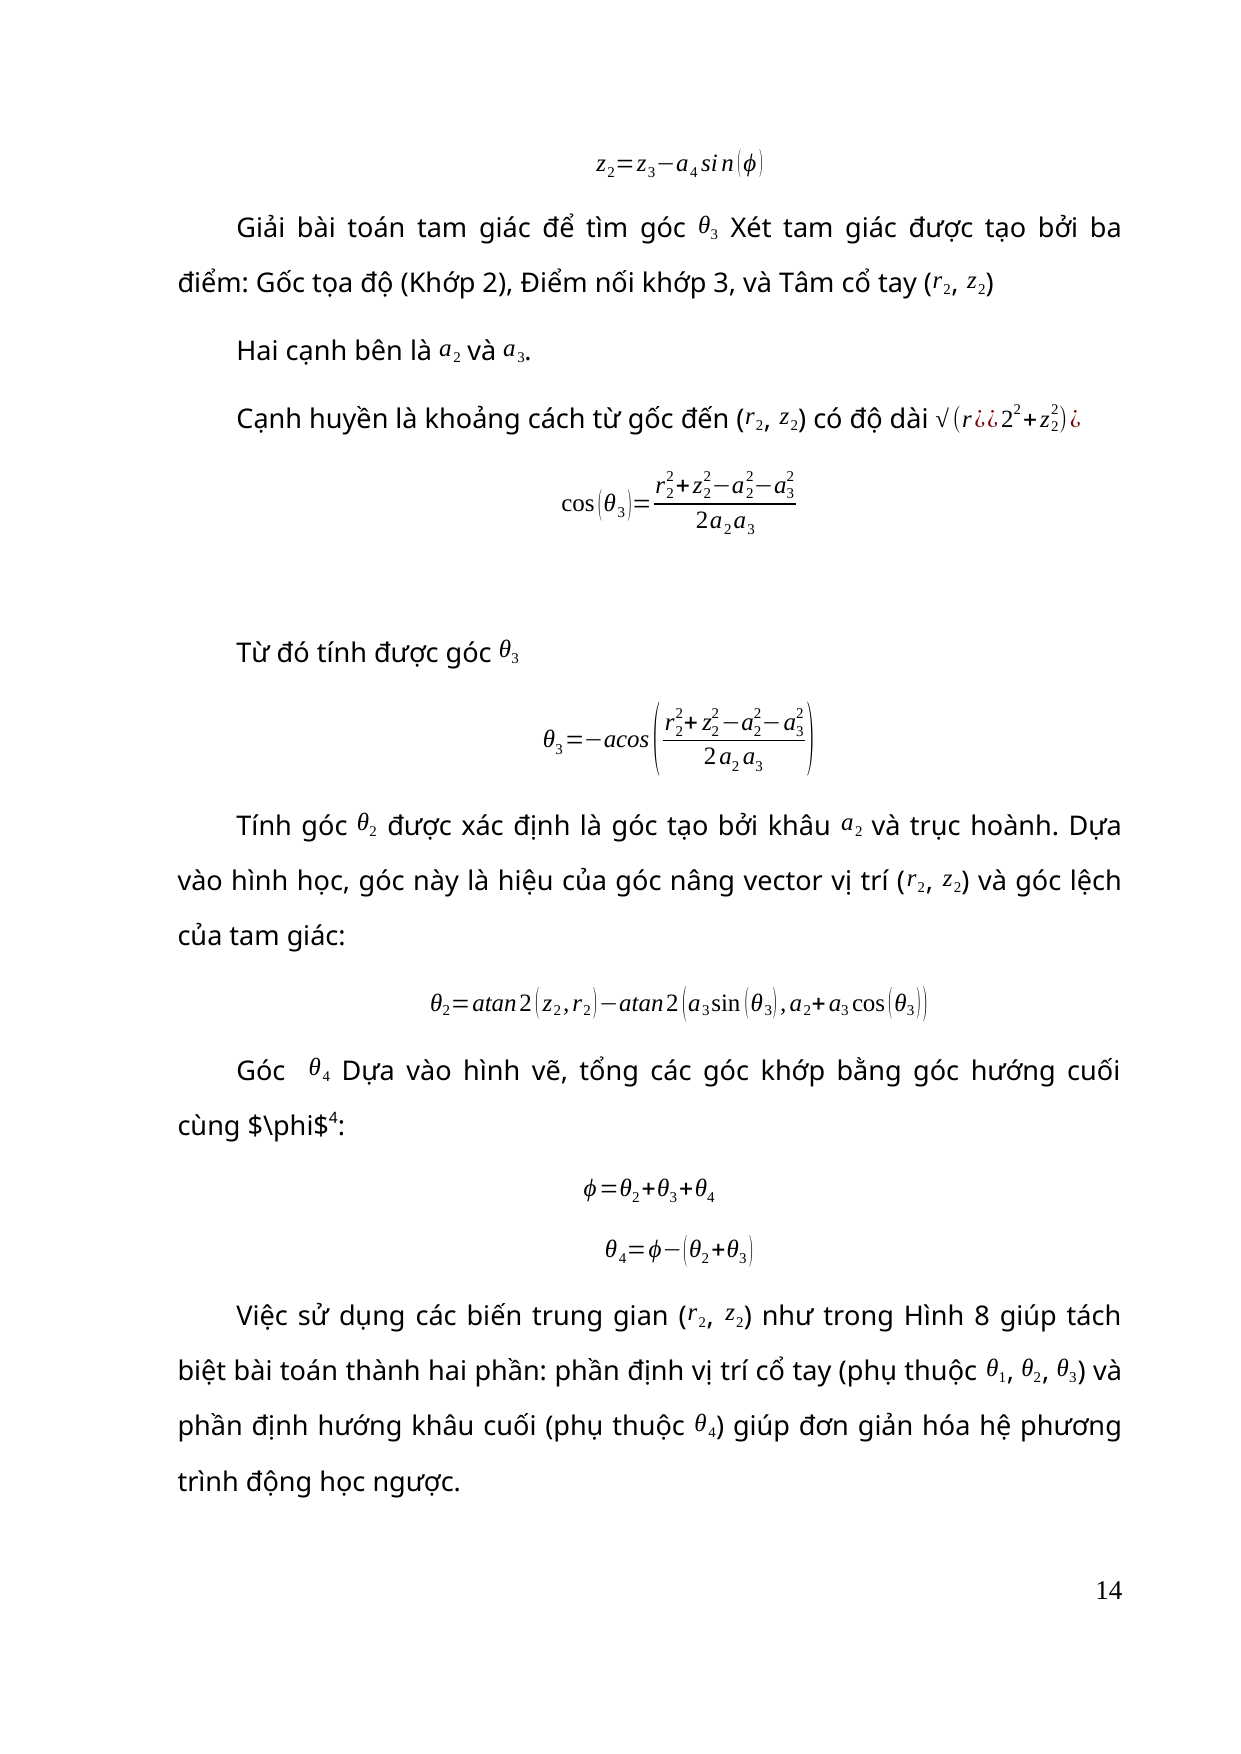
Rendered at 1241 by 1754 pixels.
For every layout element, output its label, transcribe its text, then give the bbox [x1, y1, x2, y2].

text Hai cạnh bên là và . [177, 332, 1122, 368]
text Cạnh huyền là khoảng cách từ gốc đến (, ) có độ dài [177, 399, 1122, 436]
text Góc Dựa vào hình vẽ, tổng các góc khớp bằng góc hướng cuối cùng $\phi$4: [177, 1051, 1122, 1143]
text Giải bài toán tam giác để tìm góc Xét tam giác được tạo bởi ba điểm: Gốc tọa độ (Khớp 2), Điểm nối khớp 3, và Tâm cổ tay (, ) [177, 208, 1122, 301]
text Từ đó tính được góc [177, 633, 1122, 670]
text Tính góc được xác định là góc tạo bởi khâu và trục hoành. Dựa vào hình học, góc này là hiệu của góc nâng vector vị trí (, ) và góc lệch của tam giác: [177, 806, 1122, 953]
text Việc sử dụng các biến trung gian (, ) như trong Hình 8 giúp tách biệt bài toán thành hai phần: phần định vị trí cổ tay (phụ thuộc , , ) và phần định hướng khâu cuối (phụ thuộc ) giúp đơn giản hóa hệ phương trình động học ngược. [177, 1296, 1122, 1499]
